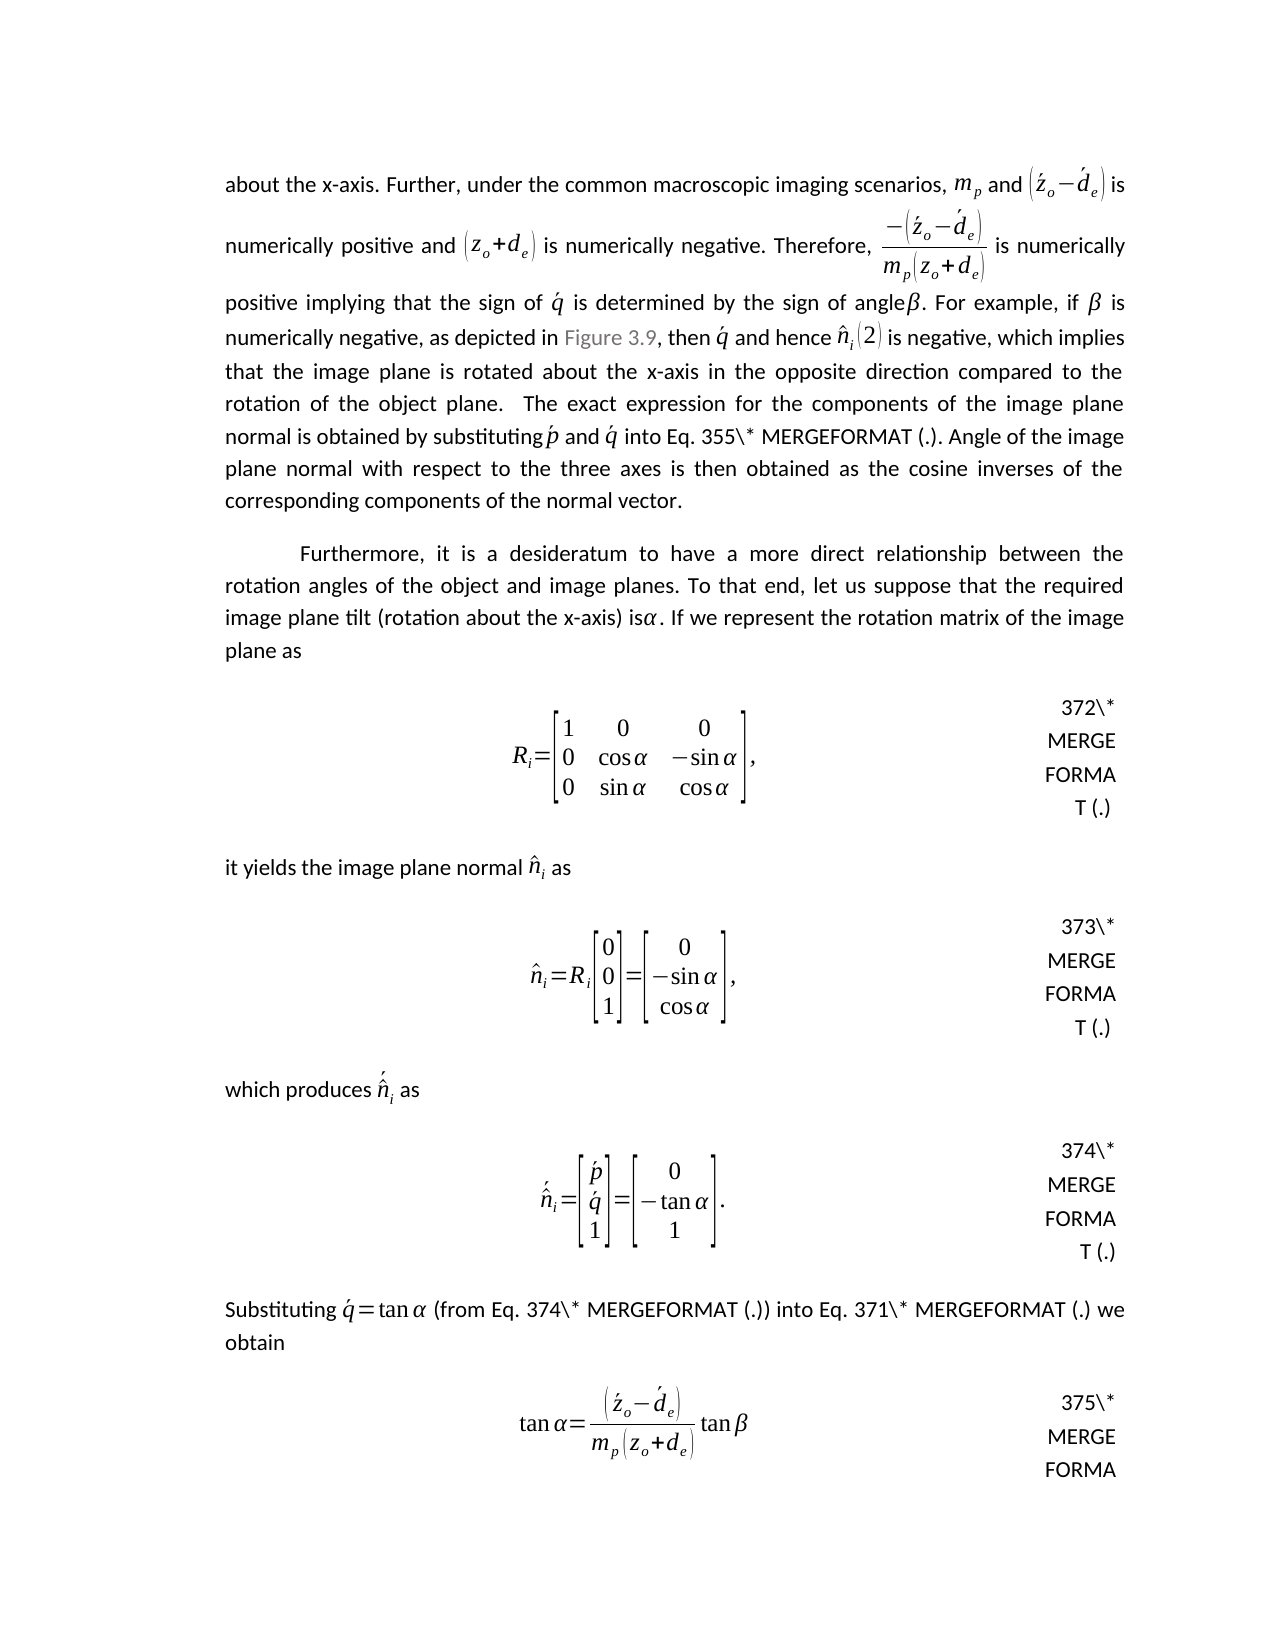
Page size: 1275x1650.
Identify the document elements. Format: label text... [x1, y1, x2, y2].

text which produces as [225, 1071, 1125, 1107]
text Substituting (from Eq. (3.74)) into Eq. (3.71) we obtain [225, 1295, 1125, 1356]
text it yields the image plane normal as [225, 852, 1125, 883]
table_header [1042, 689, 1116, 852]
table_header [225, 689, 1042, 852]
table_header [1042, 1381, 1116, 1492]
table_header [1042, 1133, 1116, 1295]
text Furthermore, it is a desideratum to have a more direct relationship between the rotation angles of the object and image planes. To that end, let us suppose that the required image plane tilt (rotation about the x-axis) is. If we represent the rotation matrix of the image plane as [225, 539, 1125, 664]
table_header [225, 1381, 1042, 1492]
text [225, 165, 1125, 514]
table_header [225, 1133, 1042, 1295]
table_header [1042, 908, 1116, 1071]
table_header [225, 908, 1042, 1071]
